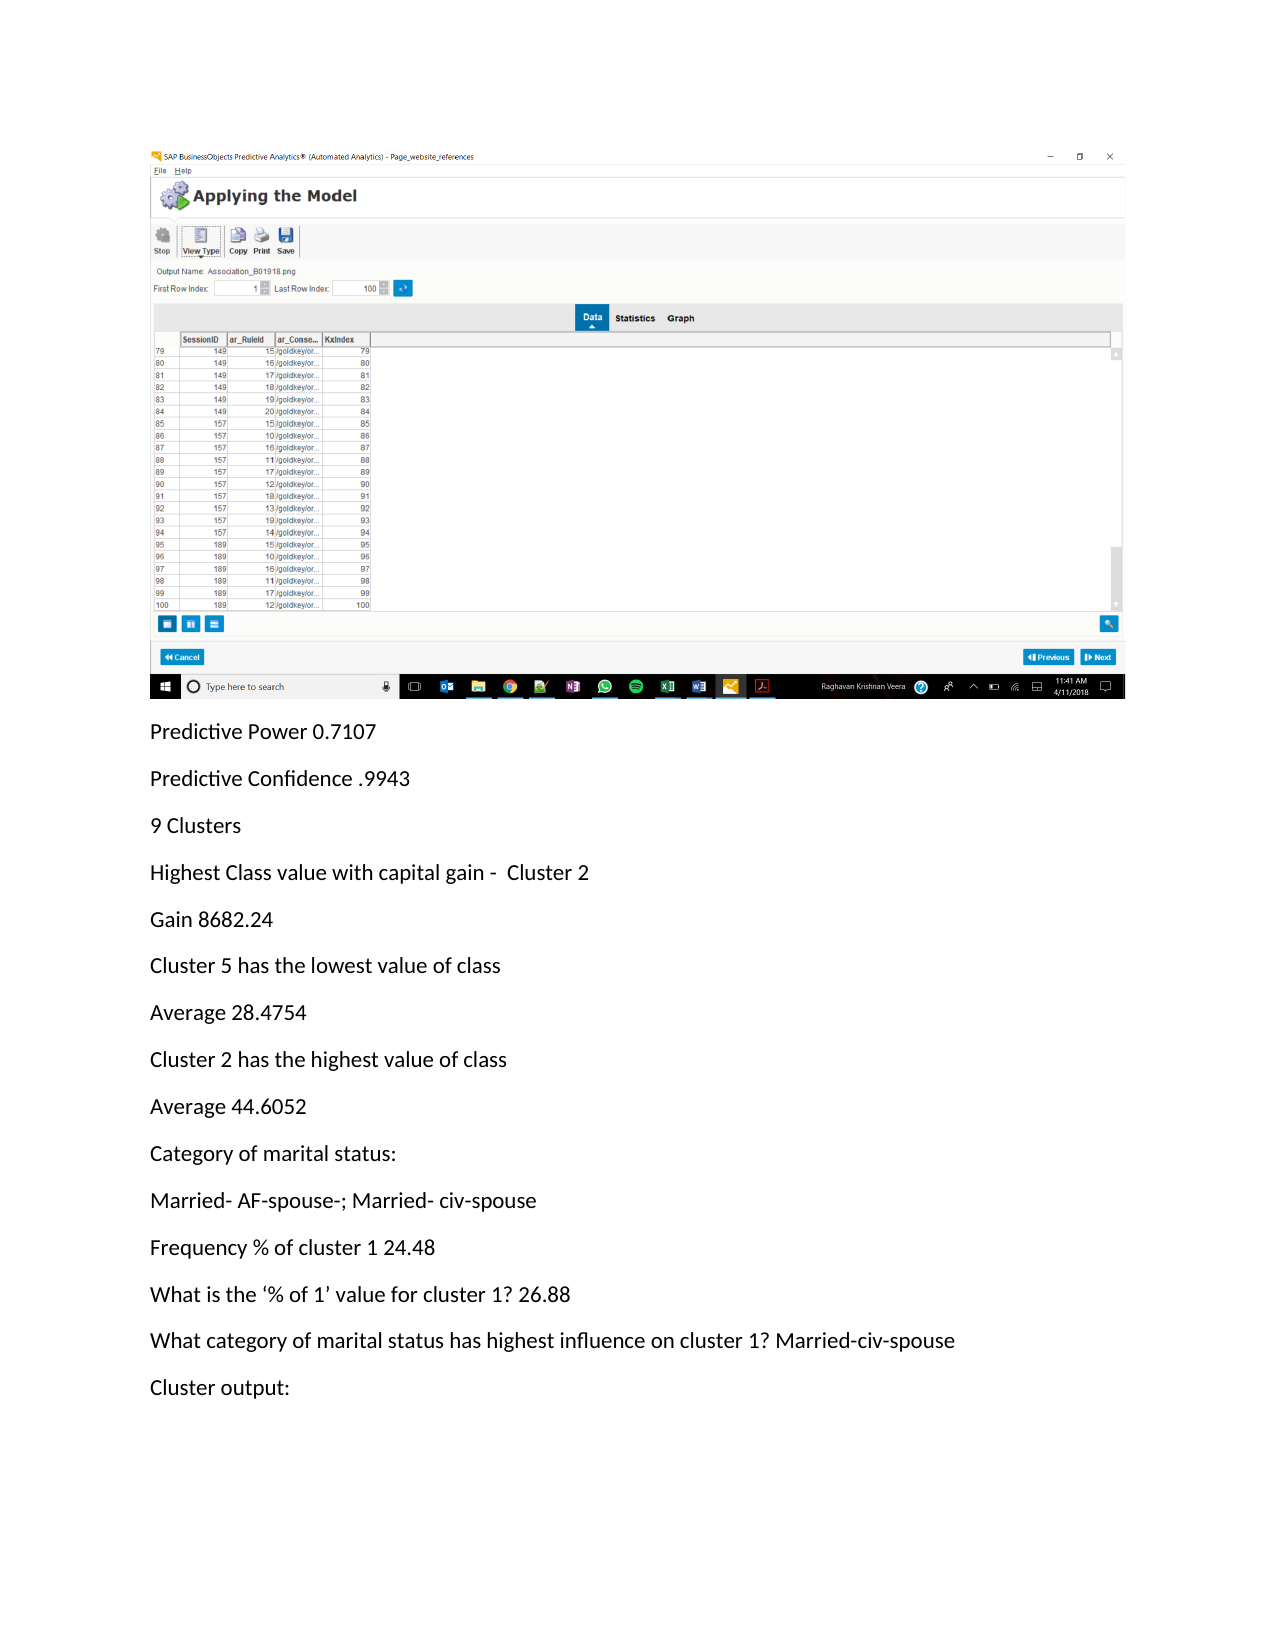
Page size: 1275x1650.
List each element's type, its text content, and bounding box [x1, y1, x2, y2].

text Married- AF-spouse-; Married- civ-spouse [150, 1186, 1125, 1214]
text 9 Clusters [150, 811, 1125, 839]
picture [150, 150, 1125, 699]
text Cluster 2 has the highest value of class [150, 1045, 1125, 1073]
text Cluster 5 has the lowest value of class [150, 952, 1125, 980]
text Highest Class value with capital gain - Cluster 2 [150, 858, 1125, 886]
text Predictive Confidence .9943 [150, 764, 1125, 792]
text Frequency % of cluster 1 24.48 [150, 1233, 1125, 1261]
text Average 44.6052 [150, 1092, 1125, 1120]
text Category of marital status: [150, 1139, 1125, 1167]
text Cluster output: [150, 1373, 1125, 1402]
text Gain 8682.24 [150, 905, 1125, 933]
text Average 28.4754 [150, 998, 1125, 1027]
text Predictive Power 0.7107 [150, 717, 1125, 745]
text What is the ‘% of 1’ value for cluster 1? 26.88 [150, 1280, 1125, 1308]
text What category of marital status has highest influence on cluster 1? Married-civ-spouse [150, 1327, 1125, 1355]
